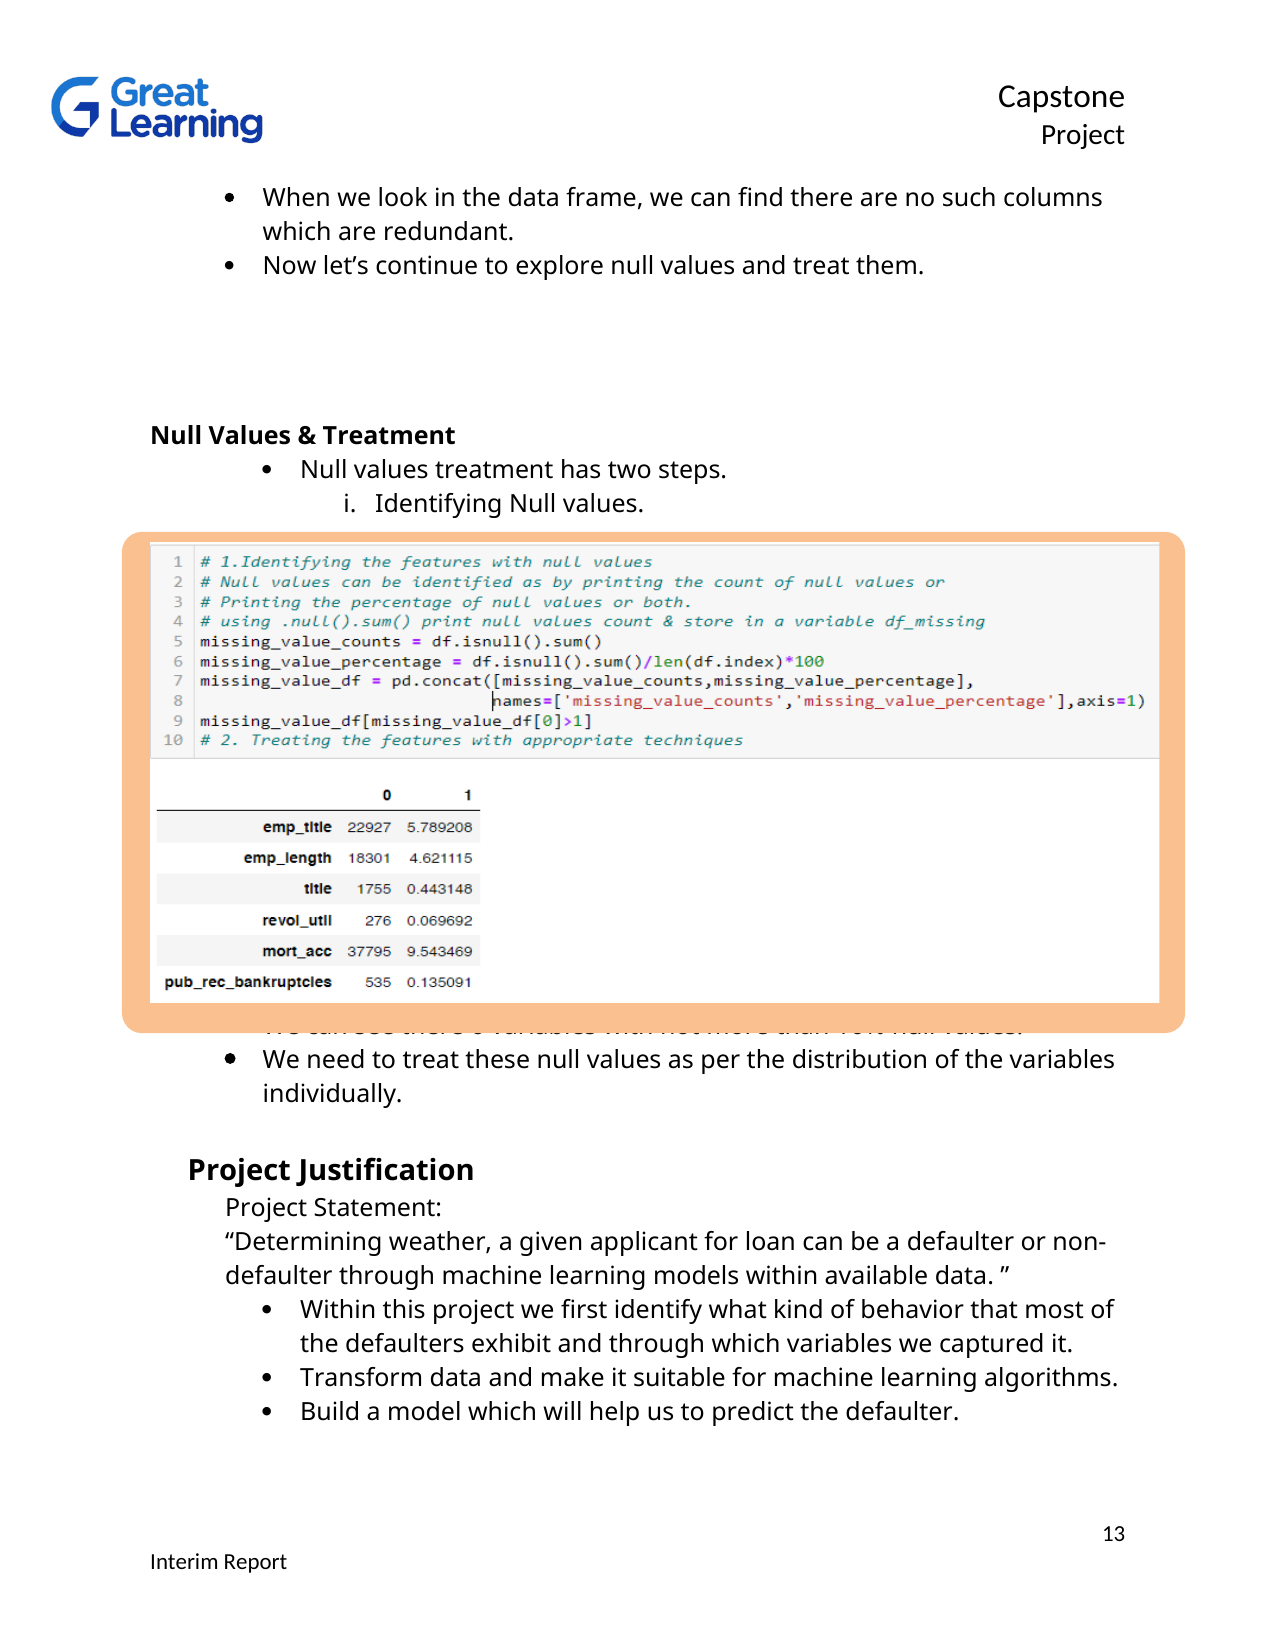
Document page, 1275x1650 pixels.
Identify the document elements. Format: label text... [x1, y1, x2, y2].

picture [36, 54, 279, 161]
list Identifying Null values. [356, 486, 1125, 520]
text Null Values & Treatment [150, 418, 1125, 452]
list Within this project we first identify what kind of behavior that most of the defaulters exhibit and through which variables we captured it. [262, 1292, 1125, 1360]
text “Determining weather, a given applicant for loan can be a defaulter or non-defaulter through machine learning models within available data. ” [225, 1223, 1125, 1292]
list Build a model which will help us to predict the defaulter. [262, 1394, 1125, 1428]
list Transform data and make it suitable for machine learning algorithms. [262, 1360, 1125, 1394]
picture [150, 542, 1160, 1003]
list Null values treatment has two steps. [262, 452, 1125, 486]
text Project Statement: [225, 1189, 1125, 1223]
text Project Justification [187, 1150, 1125, 1189]
list Now let’s continue to explore null values and treat them. [225, 247, 1125, 282]
list We need to treat these null values as per the distribution of the variables individually. [225, 1042, 1125, 1110]
list When we look in the data frame, we can find there are no such columns which are redundant. [225, 179, 1125, 247]
